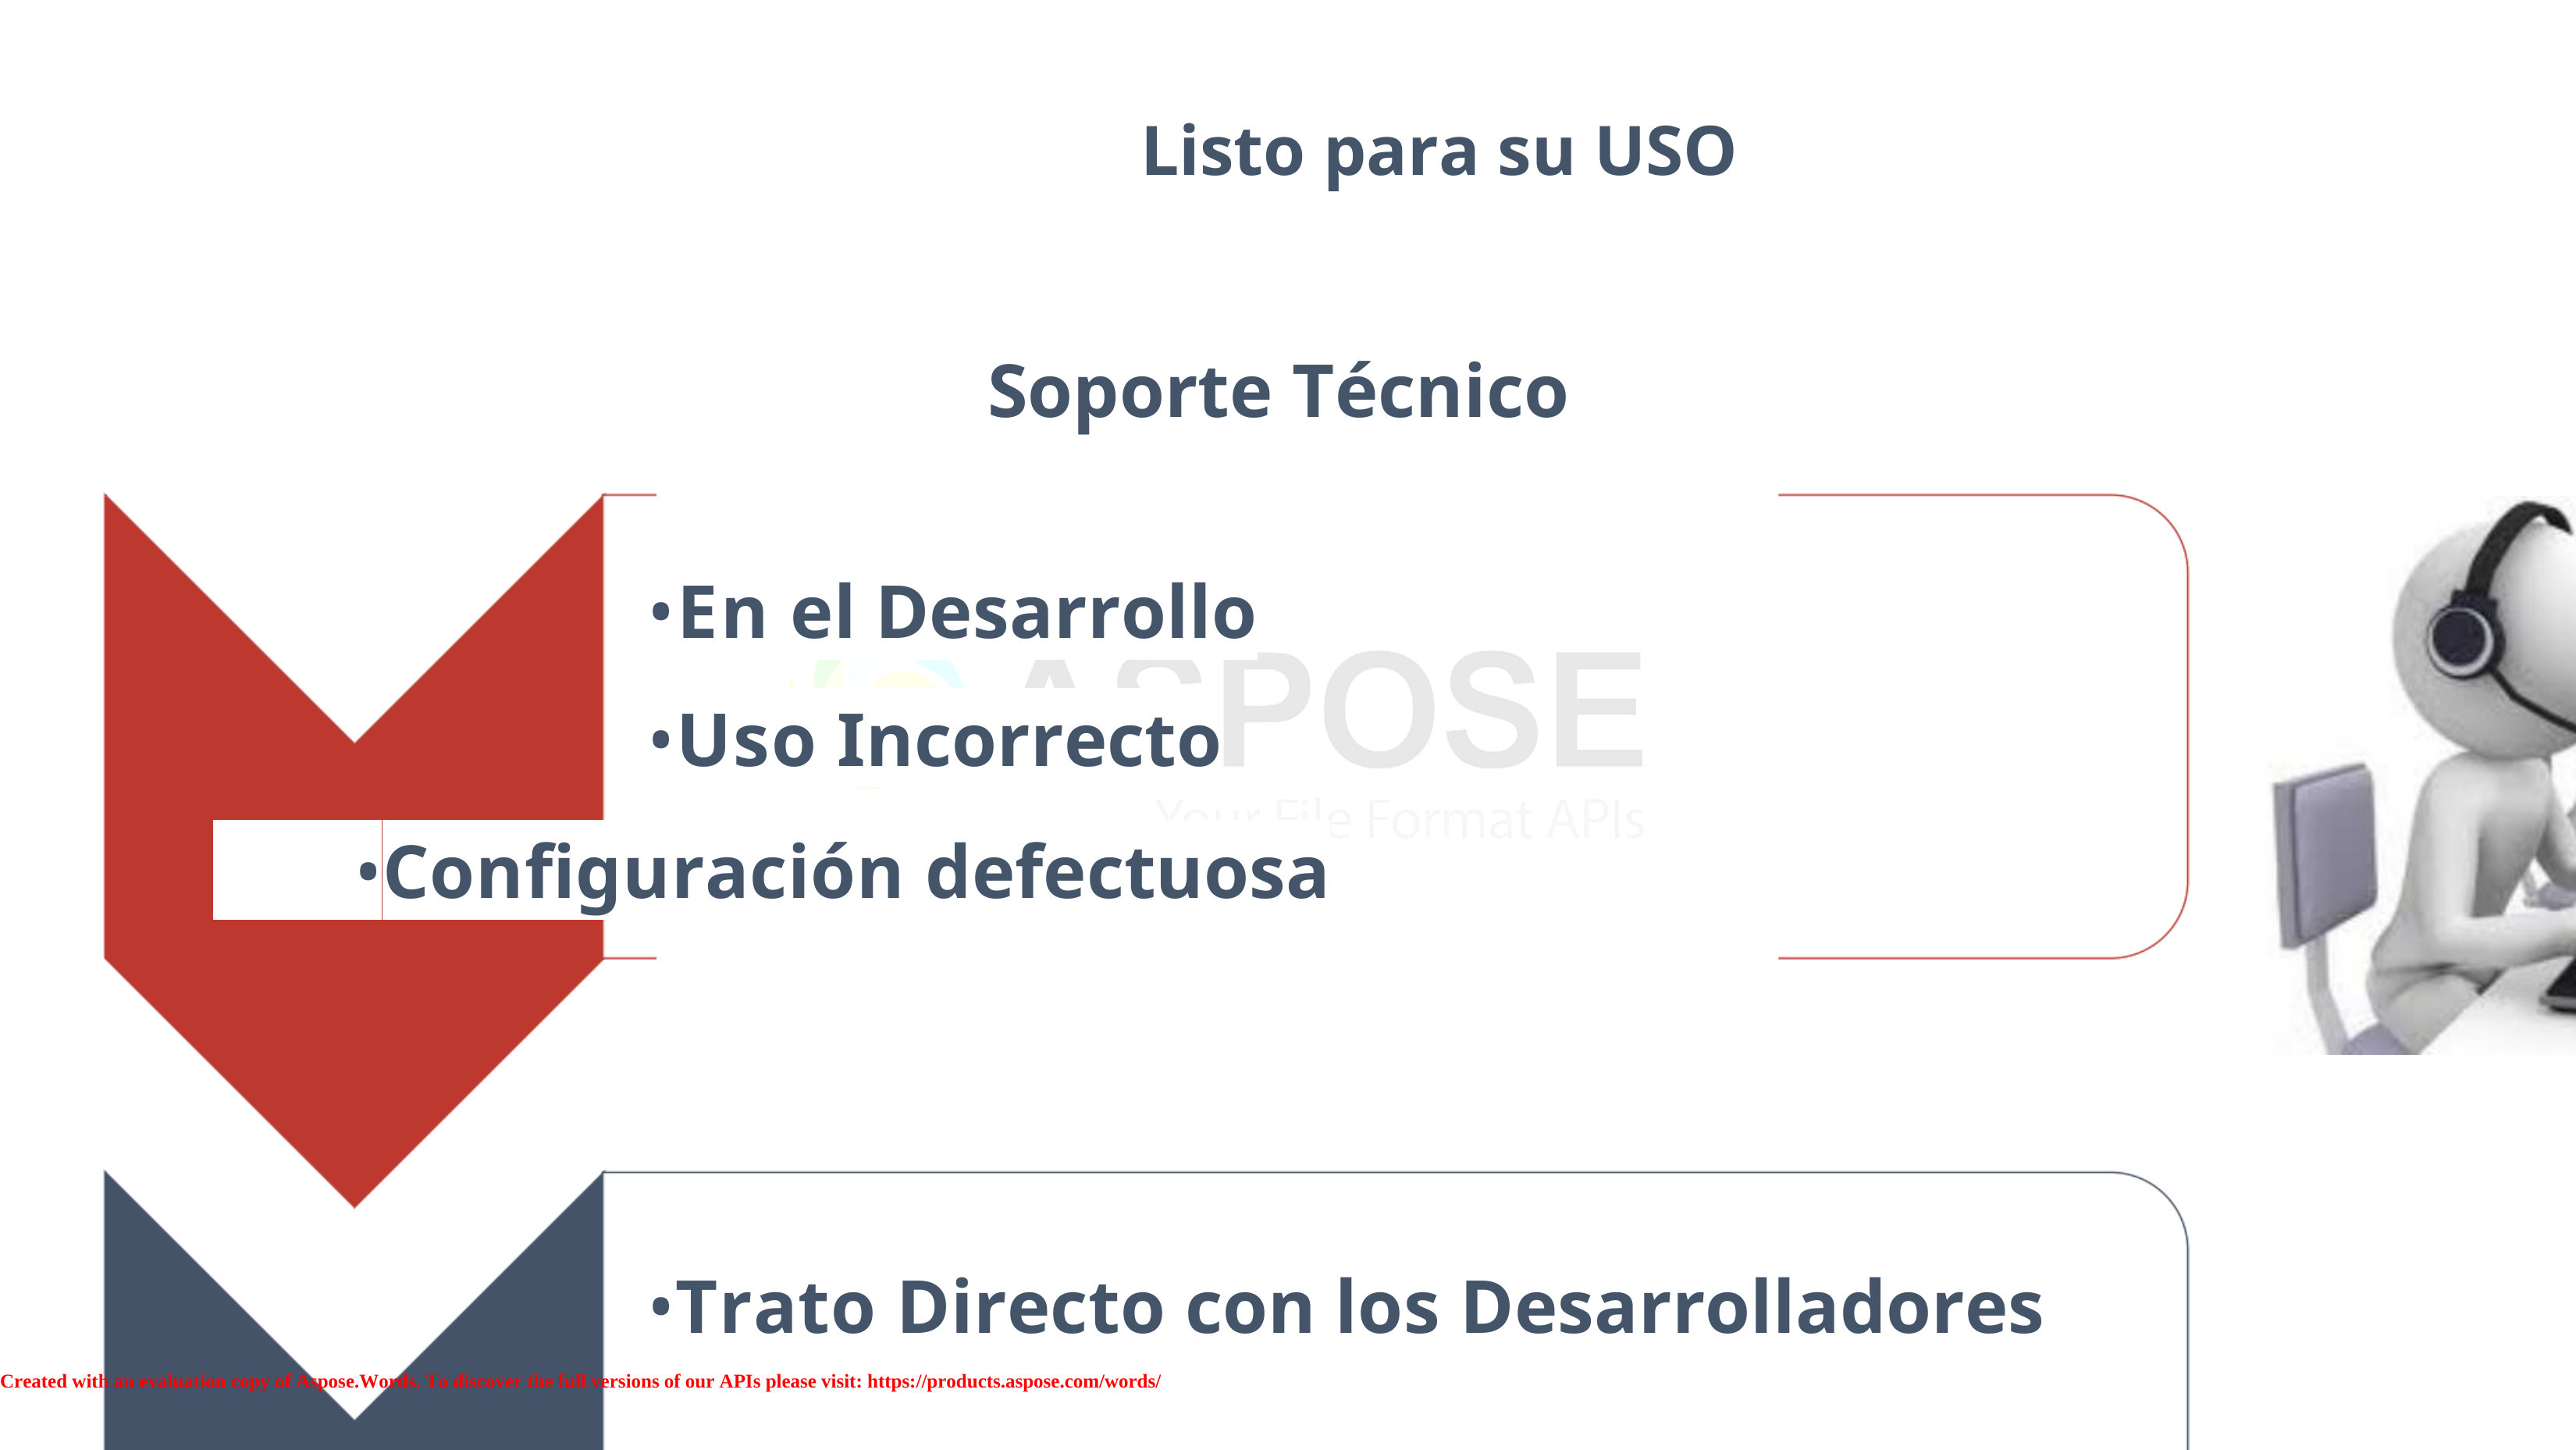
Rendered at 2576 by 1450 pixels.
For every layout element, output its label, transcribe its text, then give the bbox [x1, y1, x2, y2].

text •Uso Incorrecto [647, 664, 2451, 792]
text •En el Desarrollo [647, 536, 2451, 664]
picture [102, 491, 2190, 1450]
text •Configuración defectuosa [212, 792, 2451, 925]
picture [2219, 496, 2576, 1055]
text Listo para su USO [1140, 80, 2451, 199]
text •Trato Directo con los Desarrolladores [647, 1231, 2451, 1359]
picture [1779, 493, 2190, 536]
text Soporte Técnico [987, 315, 2451, 443]
